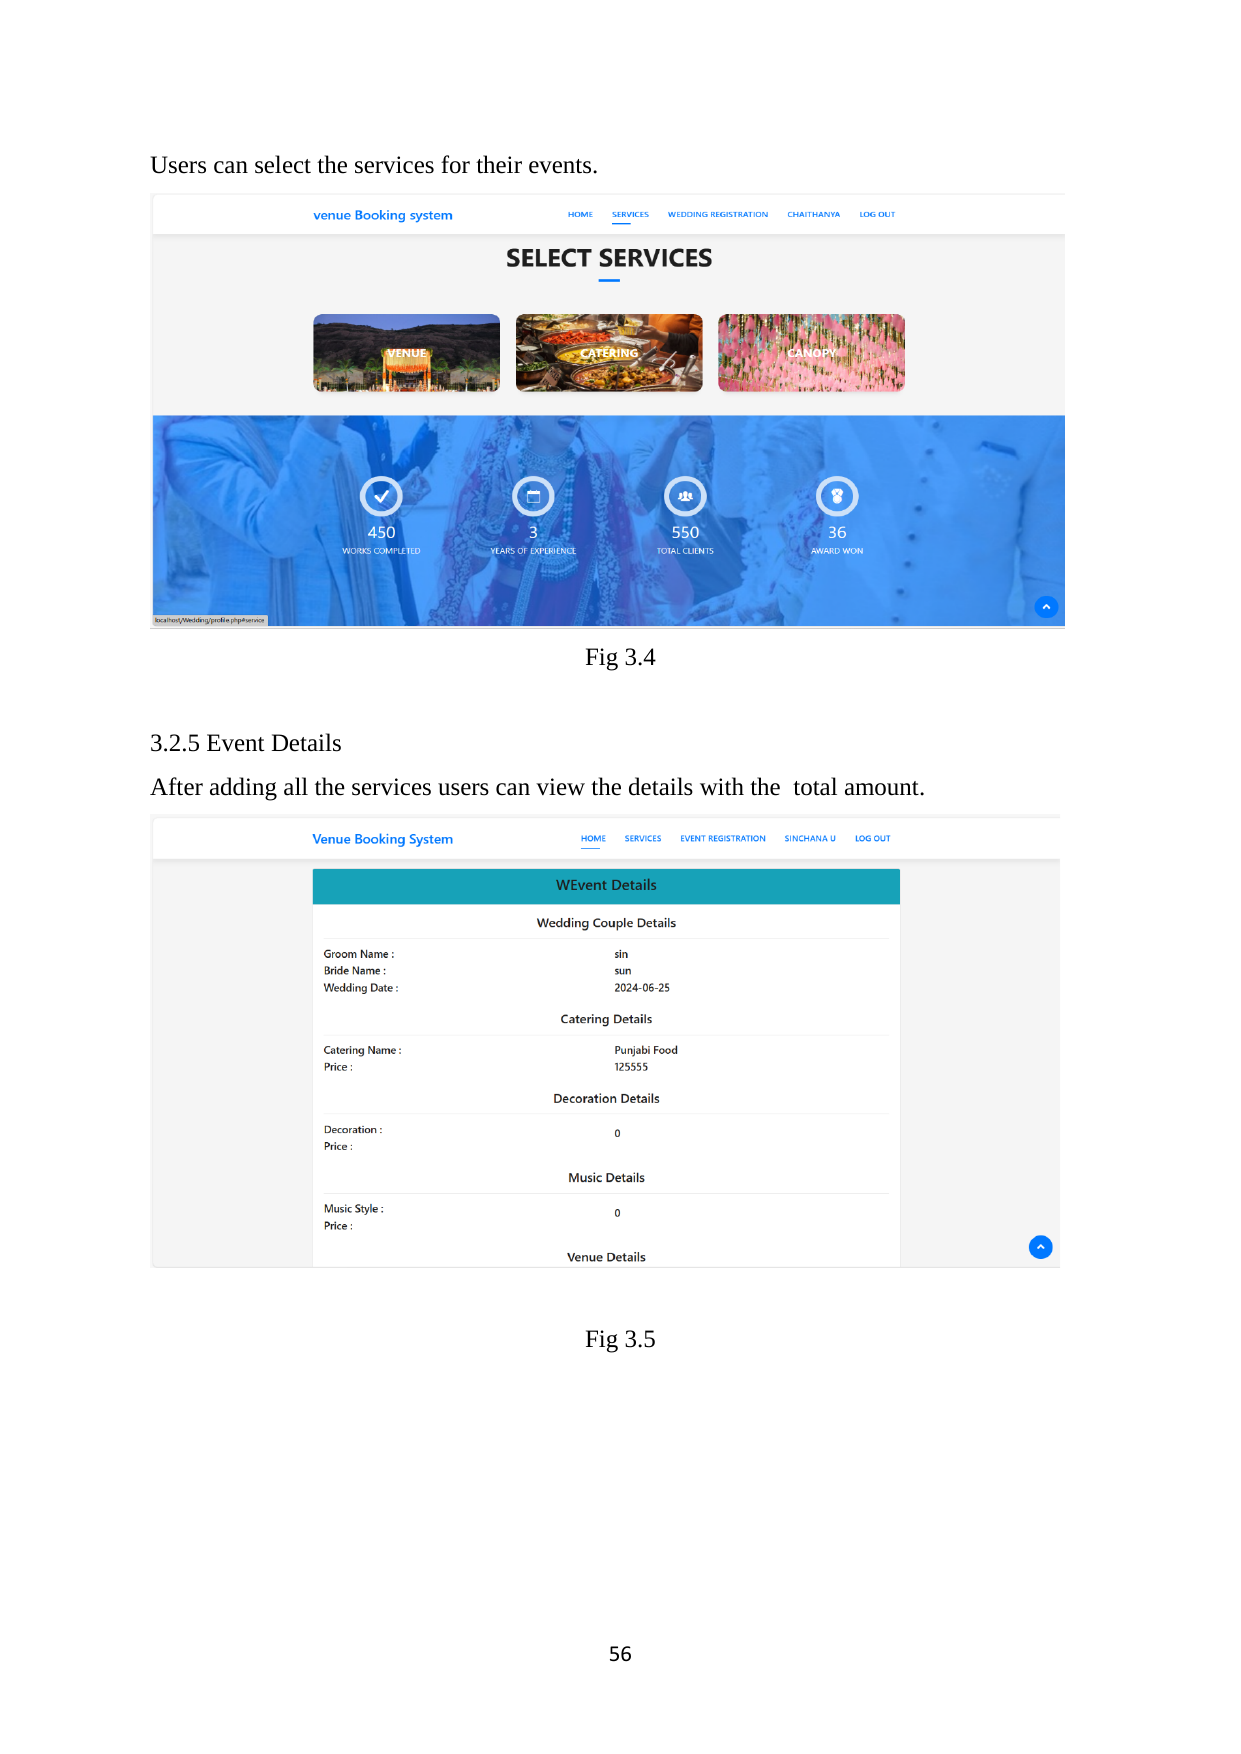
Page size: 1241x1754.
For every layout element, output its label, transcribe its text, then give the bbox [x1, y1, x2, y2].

picture [150, 193, 1065, 629]
text After adding all the services users can view the details with the total amount. [150, 772, 1090, 800]
text Fig 3.4 [150, 642, 1090, 671]
picture [150, 814, 1060, 1268]
text 3.2.5 Event Details [150, 728, 1090, 757]
text Users can select the services for their events. [150, 150, 1090, 179]
text Fig 3.5 [150, 1324, 1090, 1353]
